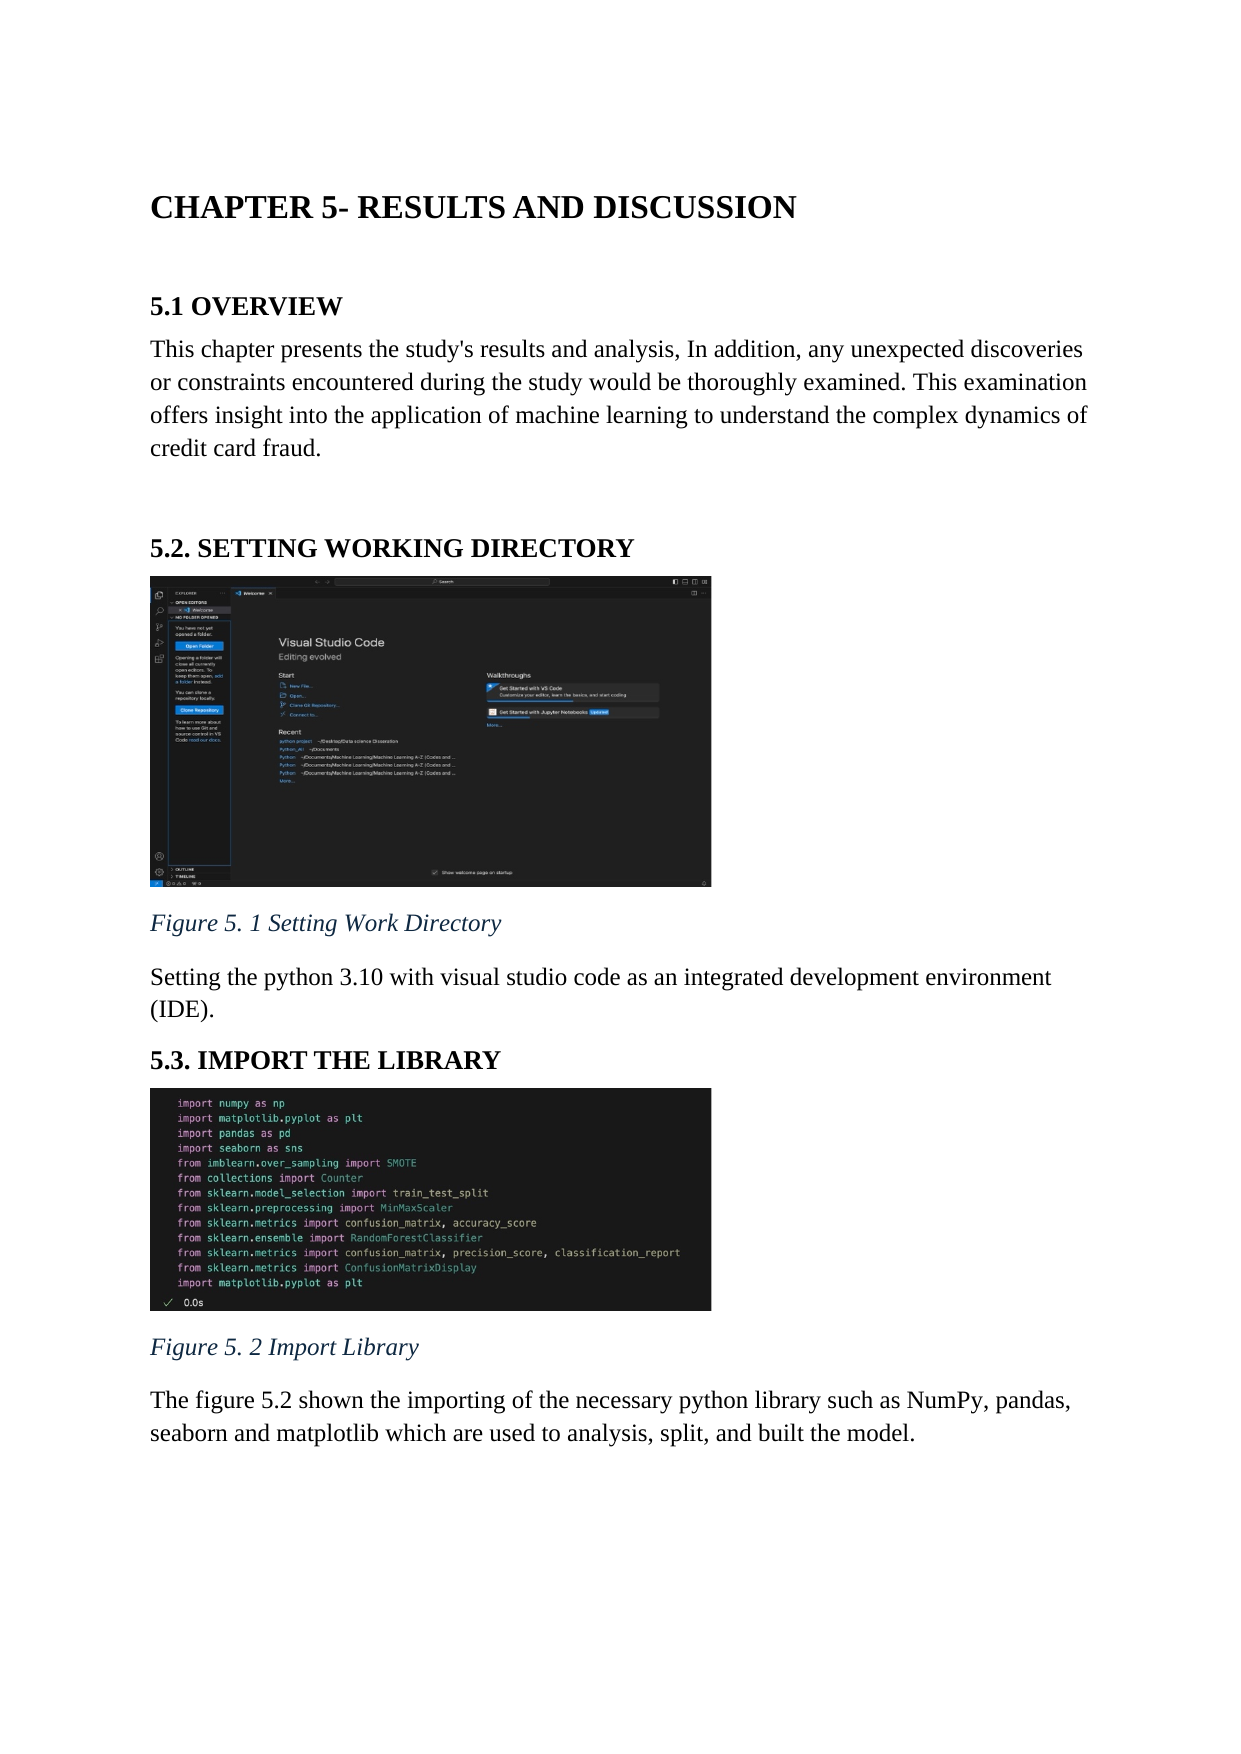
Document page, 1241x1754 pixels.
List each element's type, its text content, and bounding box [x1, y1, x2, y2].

subtitle 5.3. IMPORT THE LIBRARY [150, 1044, 1090, 1075]
text Figure 5. 1 Setting Work Directory [150, 908, 1090, 936]
picture [150, 1088, 712, 1311]
text This chapter presents the study's results and analysis, In addition, any unexpected discoveries or constraints encountered during the study would be thoroughly examined. This examination offers insight into the application of machine learning to understand the complex dynamics of credit card fraud. [150, 334, 1090, 461]
picture [150, 576, 712, 887]
text Figure 5. 2 Import Library [150, 1332, 1090, 1360]
subtitle 5.2. SETTING WORKING DIRECTORY [150, 532, 1090, 563]
text Setting the python 3.10 with visual studio code as an integrated development environment (IDE). [150, 962, 1090, 1023]
text The figure 5.2 shown the importing of the necessary python library such as NumPy, pandas, seaborn and matplotlib which are used to analysis, split, and built the model. [150, 1385, 1090, 1447]
subtitle 5.1 OVERVIEW [150, 289, 1090, 321]
subtitle CHAPTER 5- RESULTS AND DISCUSSION [150, 187, 1090, 226]
